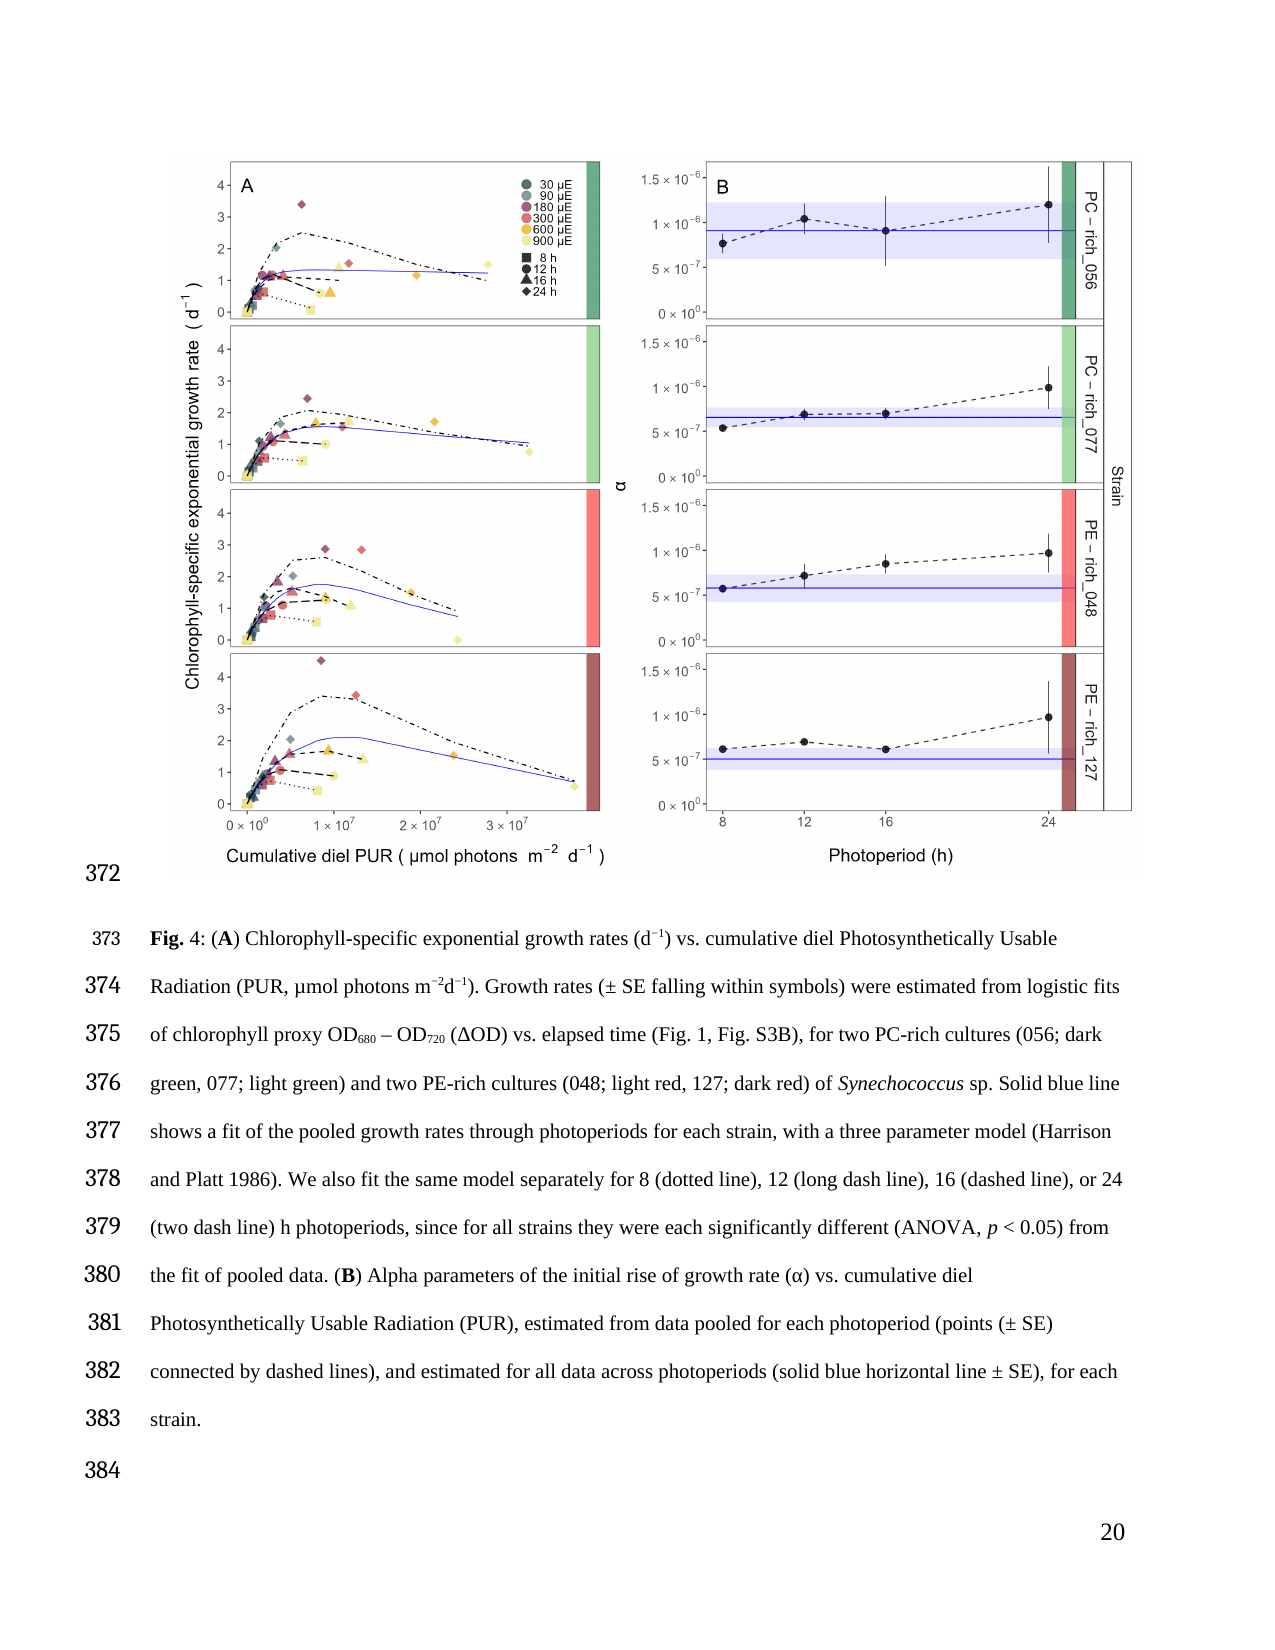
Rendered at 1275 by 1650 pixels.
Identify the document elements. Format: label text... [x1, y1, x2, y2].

picture [168, 150, 1144, 882]
text Fig. 4: (A) Chlorophyll-specific exponential growth rates (d−1) vs. cumulative diel Photosynthetically Usable Radiation (PUR, µmol photons m−2d−1). Growth rates (± SE falling within symbols) were estimated from logistic fits of chlorophyll proxy OD680 – OD720 (ΔOD) vs. elapsed time (Fig. 1, Fig. S3B), for two PC-rich cultures (056; dark green, 077; light green) and two PE-rich cultures (048; light red, 127; dark red) of Synechococcus sp. Solid blue line shows a fit of the pooled growth rates through photoperiods for each strain, with a three parameter model (Harrison and Platt 1986). We also fit the same model separately for 8 (dotted line), 12 (long dash line), 16 (dashed line), or 24 (two dash line) h photoperiods, since for all strains they were each significantly different (ANOVA, p < 0.05) from the fit of pooled data. (B) Alpha parameters of the initial rise of growth rate (α) vs. cumulative diel Photosynthetically Usable Radiation (PUR), estimated from data pooled for each photoperiod (points (± SE) connected by dashed lines), and estimated for all data across photoperiods (solid blue horizontal line ± SE), for each strain. [150, 926, 1125, 1431]
